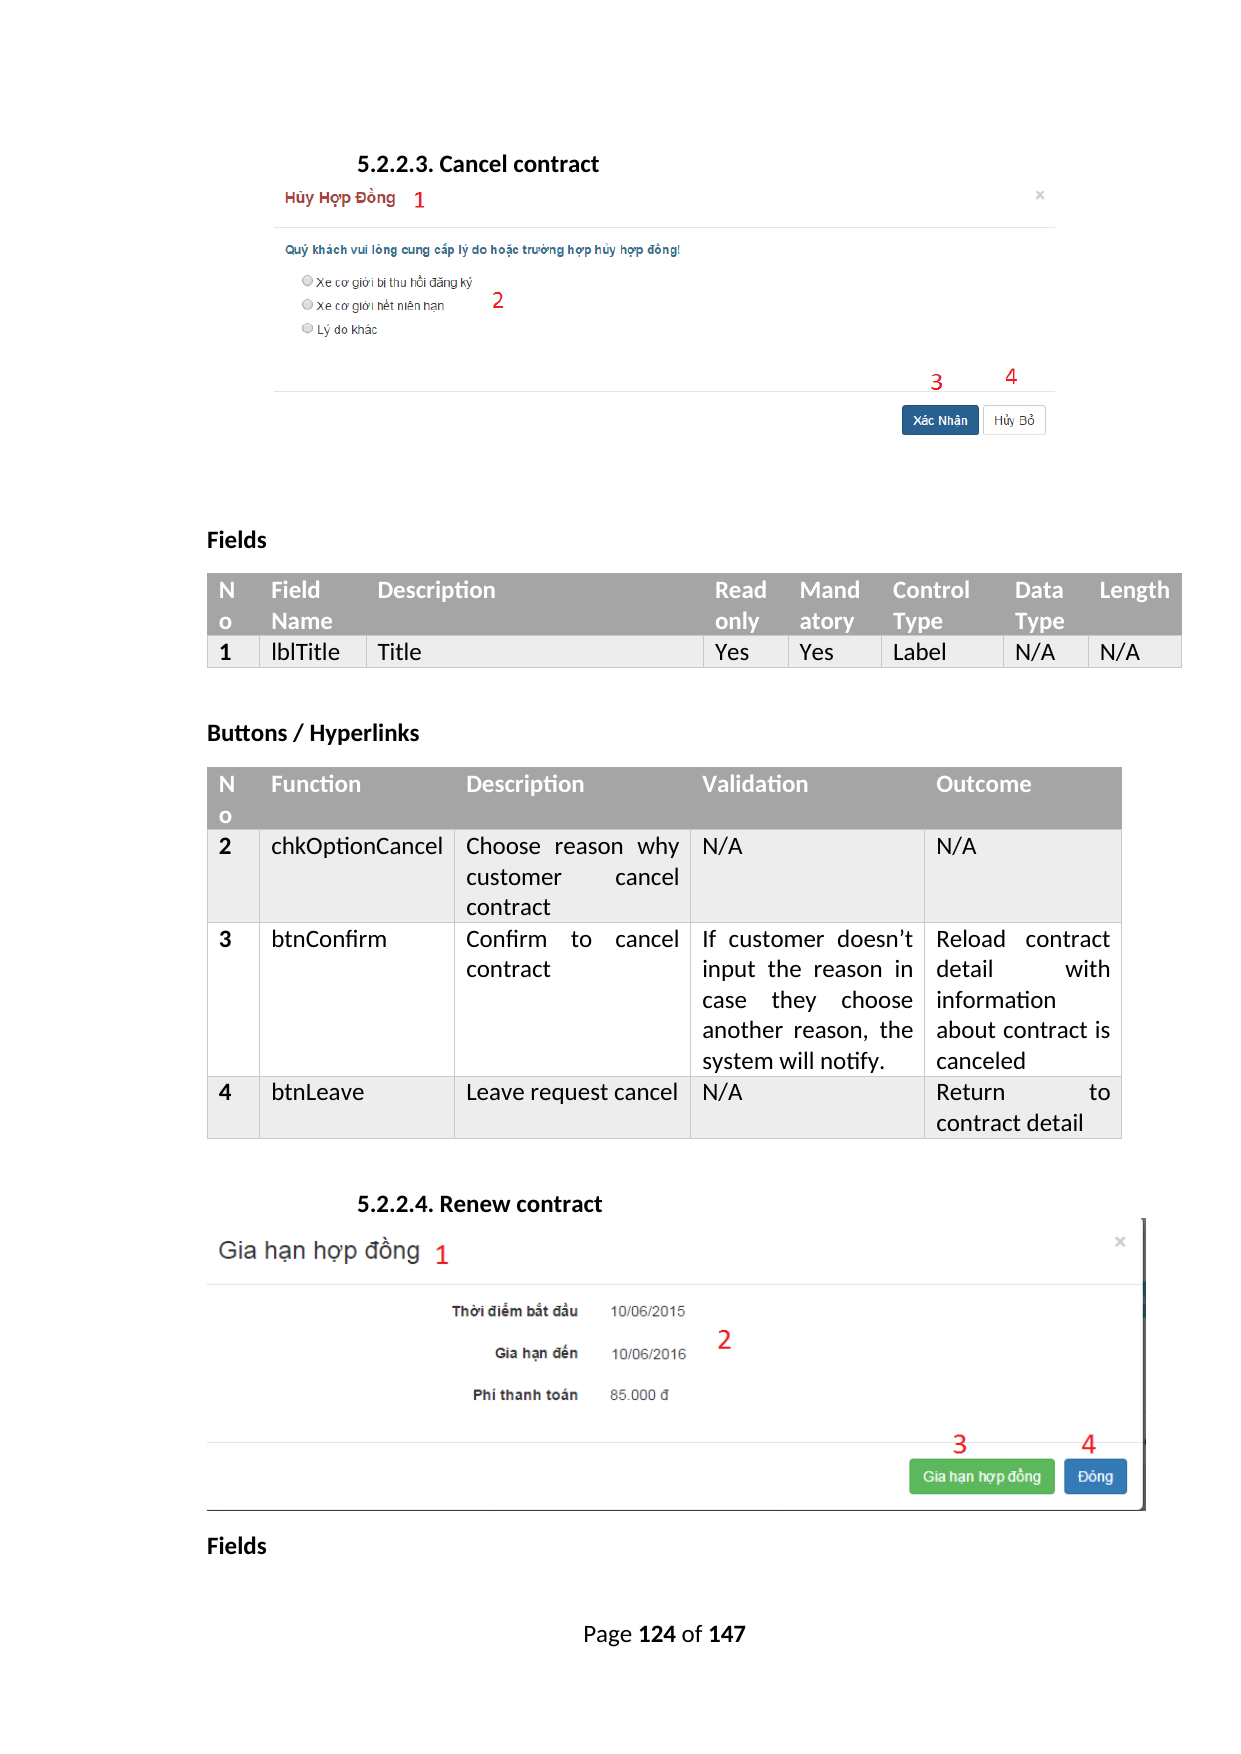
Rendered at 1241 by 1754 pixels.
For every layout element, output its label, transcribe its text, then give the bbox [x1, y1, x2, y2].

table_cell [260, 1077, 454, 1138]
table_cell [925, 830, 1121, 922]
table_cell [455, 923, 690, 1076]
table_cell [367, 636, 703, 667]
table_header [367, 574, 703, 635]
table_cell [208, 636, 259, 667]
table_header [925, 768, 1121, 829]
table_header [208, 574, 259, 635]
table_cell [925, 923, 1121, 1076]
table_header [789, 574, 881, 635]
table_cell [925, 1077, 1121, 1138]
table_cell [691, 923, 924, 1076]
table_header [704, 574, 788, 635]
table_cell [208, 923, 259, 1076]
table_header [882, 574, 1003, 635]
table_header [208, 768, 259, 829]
picture [273, 178, 1055, 456]
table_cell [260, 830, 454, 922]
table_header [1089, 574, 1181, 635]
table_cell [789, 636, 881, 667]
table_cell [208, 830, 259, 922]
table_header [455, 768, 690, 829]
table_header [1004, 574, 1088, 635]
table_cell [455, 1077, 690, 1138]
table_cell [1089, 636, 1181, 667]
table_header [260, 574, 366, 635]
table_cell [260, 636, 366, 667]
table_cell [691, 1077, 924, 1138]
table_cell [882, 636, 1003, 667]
text Buttons / Hyperlinks [207, 718, 1122, 748]
text Fields [207, 1530, 1122, 1561]
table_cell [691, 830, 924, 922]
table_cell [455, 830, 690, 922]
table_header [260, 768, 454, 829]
picture [206, 1218, 1146, 1511]
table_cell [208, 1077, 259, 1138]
subtitle Cancel contract [357, 148, 1122, 178]
text Fields [207, 524, 1122, 554]
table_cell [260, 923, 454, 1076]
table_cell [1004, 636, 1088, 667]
subtitle Renew contract [357, 1188, 1122, 1218]
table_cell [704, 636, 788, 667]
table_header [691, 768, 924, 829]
